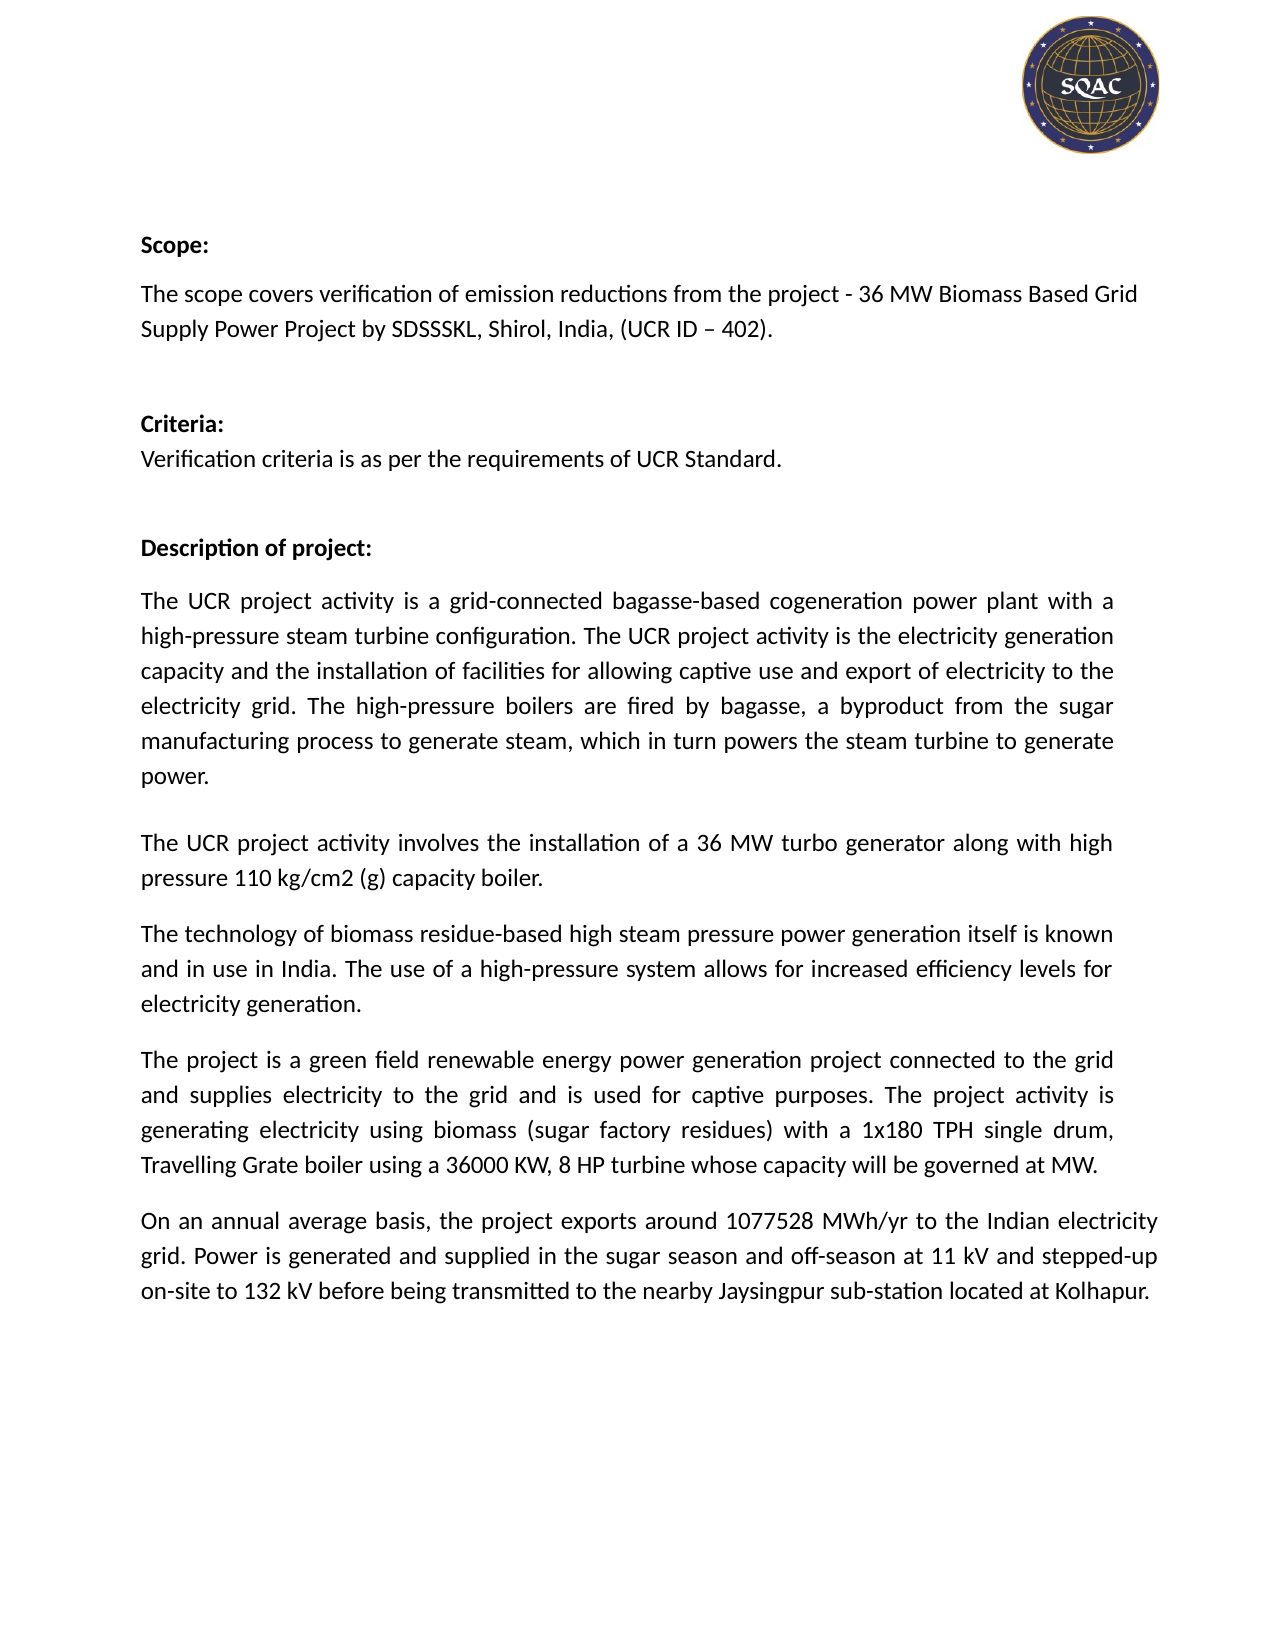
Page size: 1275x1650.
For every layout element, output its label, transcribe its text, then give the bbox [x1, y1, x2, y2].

text The UCR project activity involves the installation of a 36 MW turbo generator along with high pressure 110 kg/cm2 (g) capacity boiler. [141, 827, 1115, 893]
text Criteria: [141, 408, 1159, 439]
text Verification criteria is as per the requirements of UCR Standard. [141, 443, 1159, 474]
text On an annual average basis, the project exports around 1077528 MWh/yr to the Indian electricity grid. Power is generated and supplied in the sugar season and off-season at 11 kV and stepped-up on-site to 132 kV before being transmitted to the nearby Jaysingpur sub-station located at Kolhapur. [141, 1205, 1159, 1306]
text The scope covers verification of emission reductions from the project - 36 MW Biomass Based Grid Supply Power Project by SDSSSKL, Shirol, India, (UCR ID – 402). [141, 278, 1159, 343]
picture [1021, 16, 1160, 154]
text Scope: [141, 230, 1159, 260]
text Description of project: [141, 532, 1159, 562]
text The project is a green field renewable energy power generation project connected to the grid and supplies electricity to the grid and is used for captive purposes. The project activity is generating electricity using biomass (sugar factory residues) with a 1x180 TPH single drum, Travelling Grate boiler using a 36000 KW, 8 HP turbine whose capacity will be governed at MW. [141, 1044, 1115, 1180]
text The technology of biomass residue-based high steam pressure power generation itself is known and in use in India. The use of a high-pressure system allows for increased efficiency levels for electricity generation. [141, 918, 1115, 1019]
text The UCR project activity is a grid-connected bagasse-based cogeneration power plant with a high-pressure steam turbine configuration. The UCR project activity is the electricity generation capacity and the installation of facilities for allowing captive use and export of electricity to the electricity grid. The high-pressure boilers are fired by bagasse, a byproduct from the sugar manufacturing process to generate steam, which in turn powers the steam turbine to generate power. [141, 585, 1115, 791]
